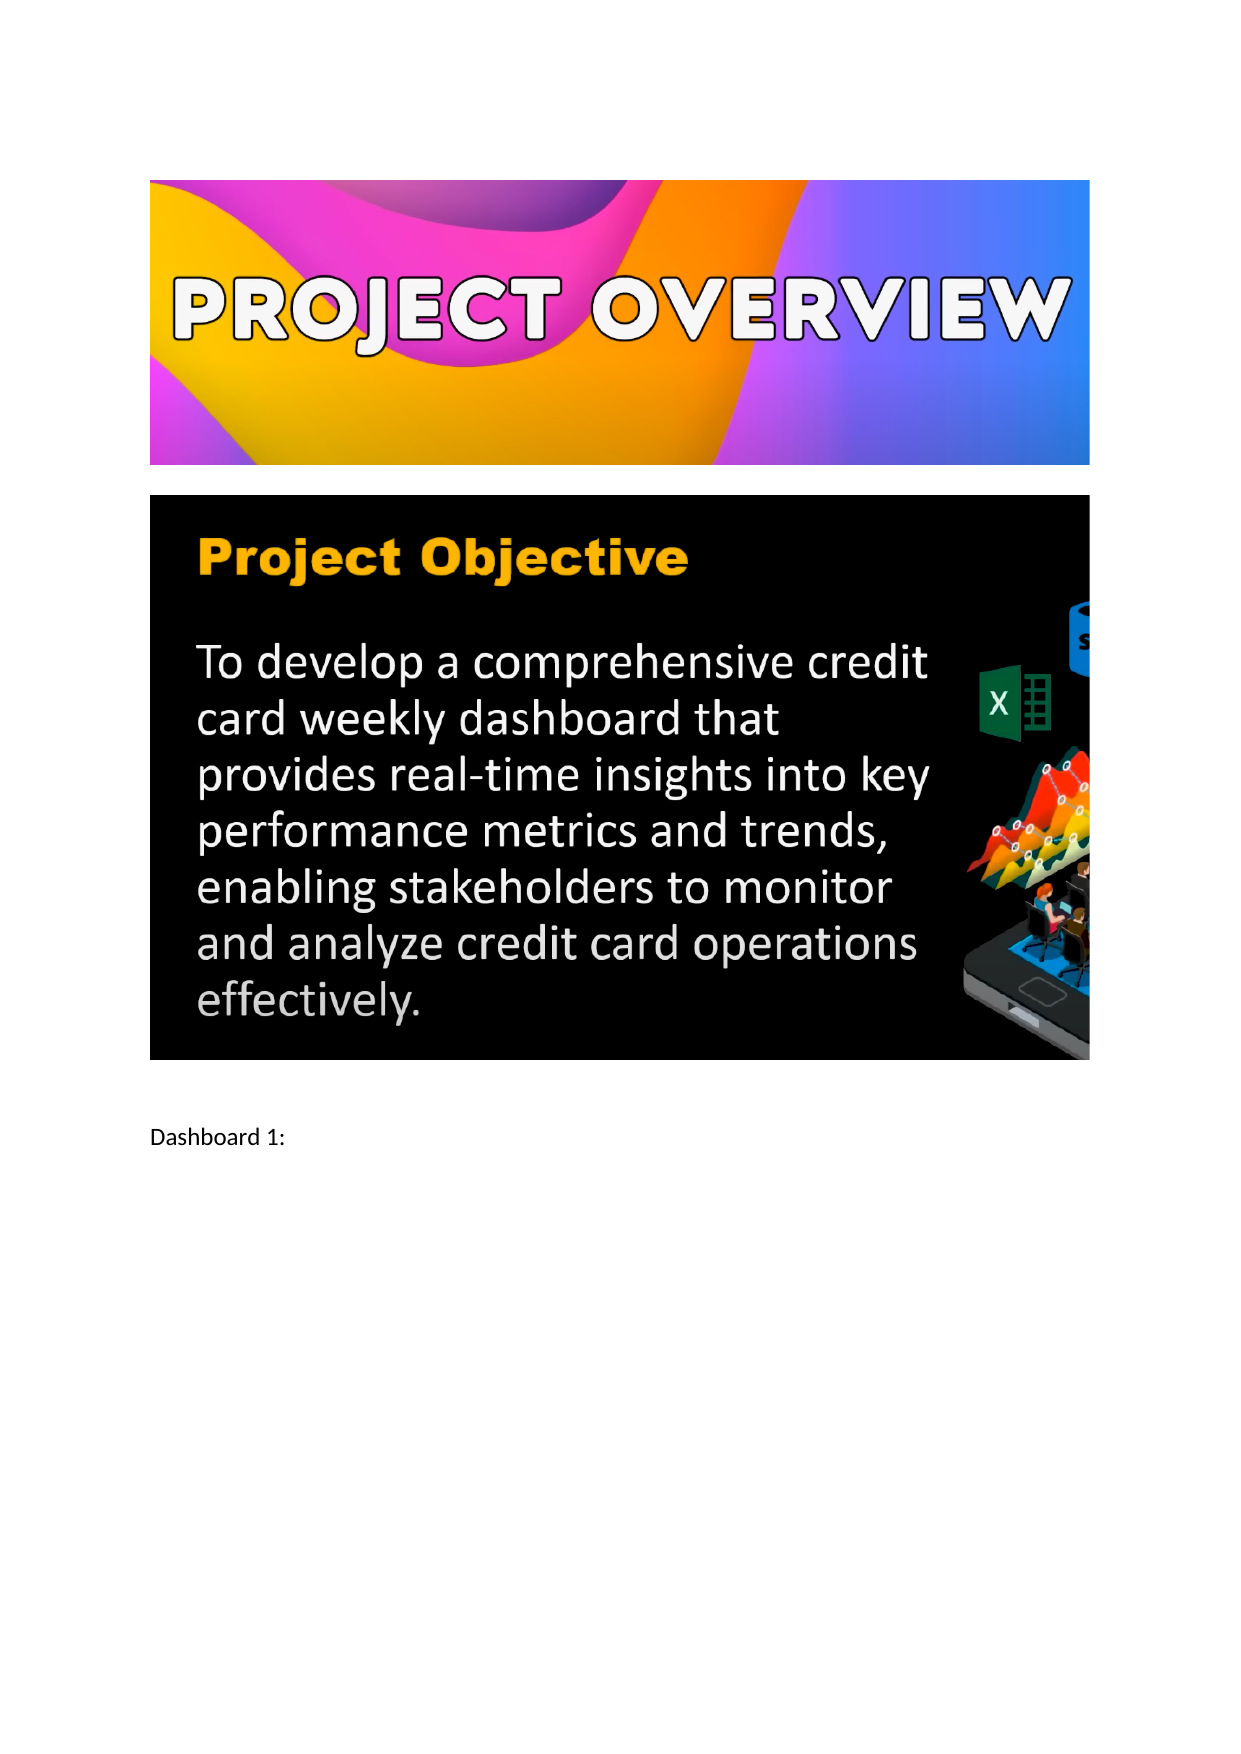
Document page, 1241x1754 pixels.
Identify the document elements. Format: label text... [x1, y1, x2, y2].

text Dashboard 1: [150, 1121, 1090, 1151]
picture [150, 180, 1090, 465]
picture [1077, 975, 1090, 986]
picture [150, 495, 1090, 1060]
